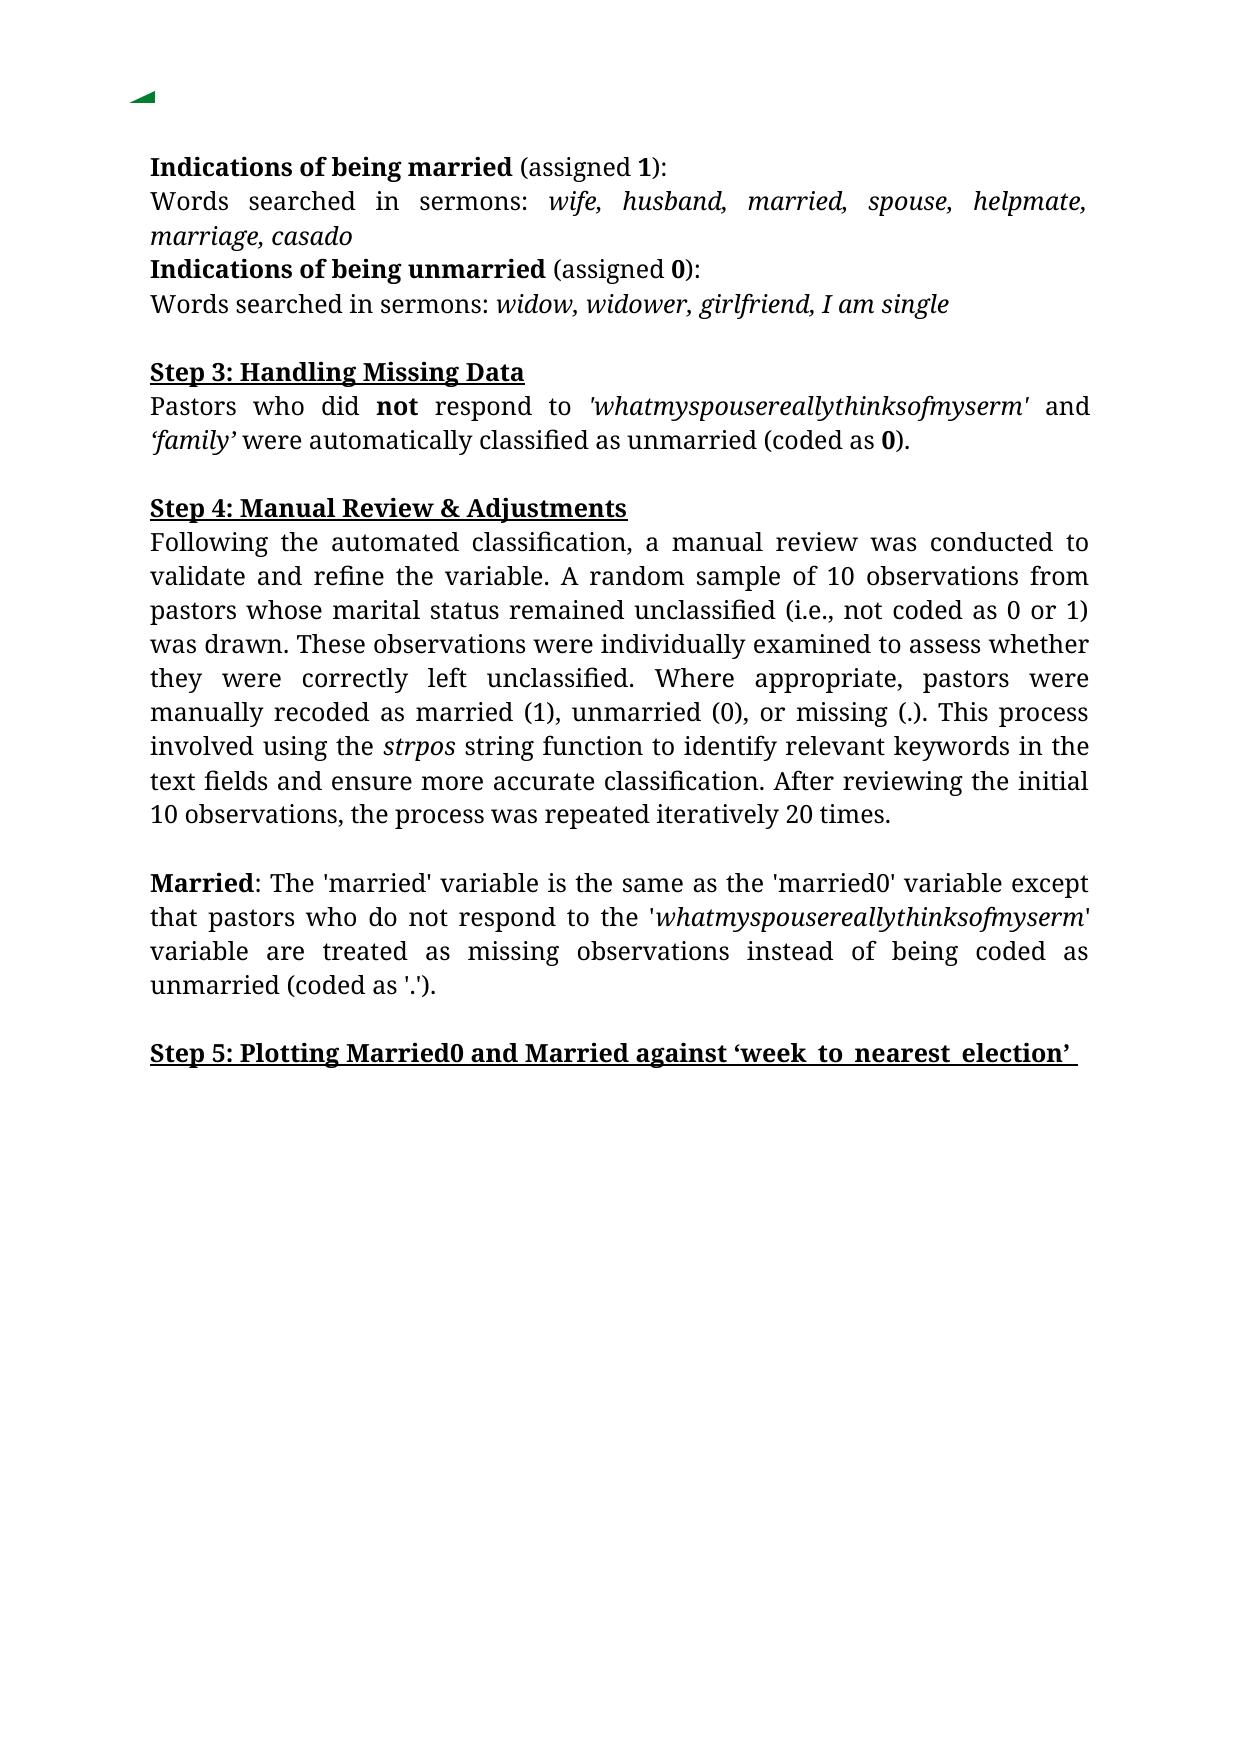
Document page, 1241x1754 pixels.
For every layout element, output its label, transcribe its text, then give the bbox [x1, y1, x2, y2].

text Step 3: Handling Missing Data [150, 354, 1090, 388]
text Words searched in sermons: widow, widower, girlfriend, I am single [150, 286, 1090, 320]
text Step 4: Manual Review & Adjustments [150, 491, 1090, 525]
text Married: The 'married' variable is the same as the 'married0' variable except that pastors who do not respond to the 'whatmyspousereallythinksofmyserm' variable are treated as missing observations instead of being coded as unmarried (coded as '.'). [150, 865, 1090, 1002]
text Following the automated classification, a manual review was conducted to validate and refine the variable. A random sample of 10 observations from pastors whose marital status remained unclassified (i.e., not coded as 0 or 1) was drawn. These observations were individually examined to assess whether they were correctly left unclassified. Where appropriate, pastors were manually recoded as married (1), unmarried (0), or missing (.). This process involved using the strpos string function to identify relevant keywords in the text fields and ensure more accurate classification. After reviewing the initial 10 observations, the process was repeated iteratively 20 times. [150, 525, 1090, 831]
text Step 5: Plotting Married0 and Married against ‘week_to_nearest_election’ [150, 1036, 1090, 1070]
text Words searched in sermons: wife, husband, married, spouse, helpmate, marriage, casado [150, 184, 1090, 252]
text Pastors who did not respond to 'whatmyspousereallythinksofmyserm' and ‘family’ were automatically classified as unmarried (coded as 0). [150, 388, 1090, 457]
text Indications of being married (assigned 1): [150, 150, 1090, 184]
text Indications of being unmarried (assigned 0): [150, 252, 1090, 286]
